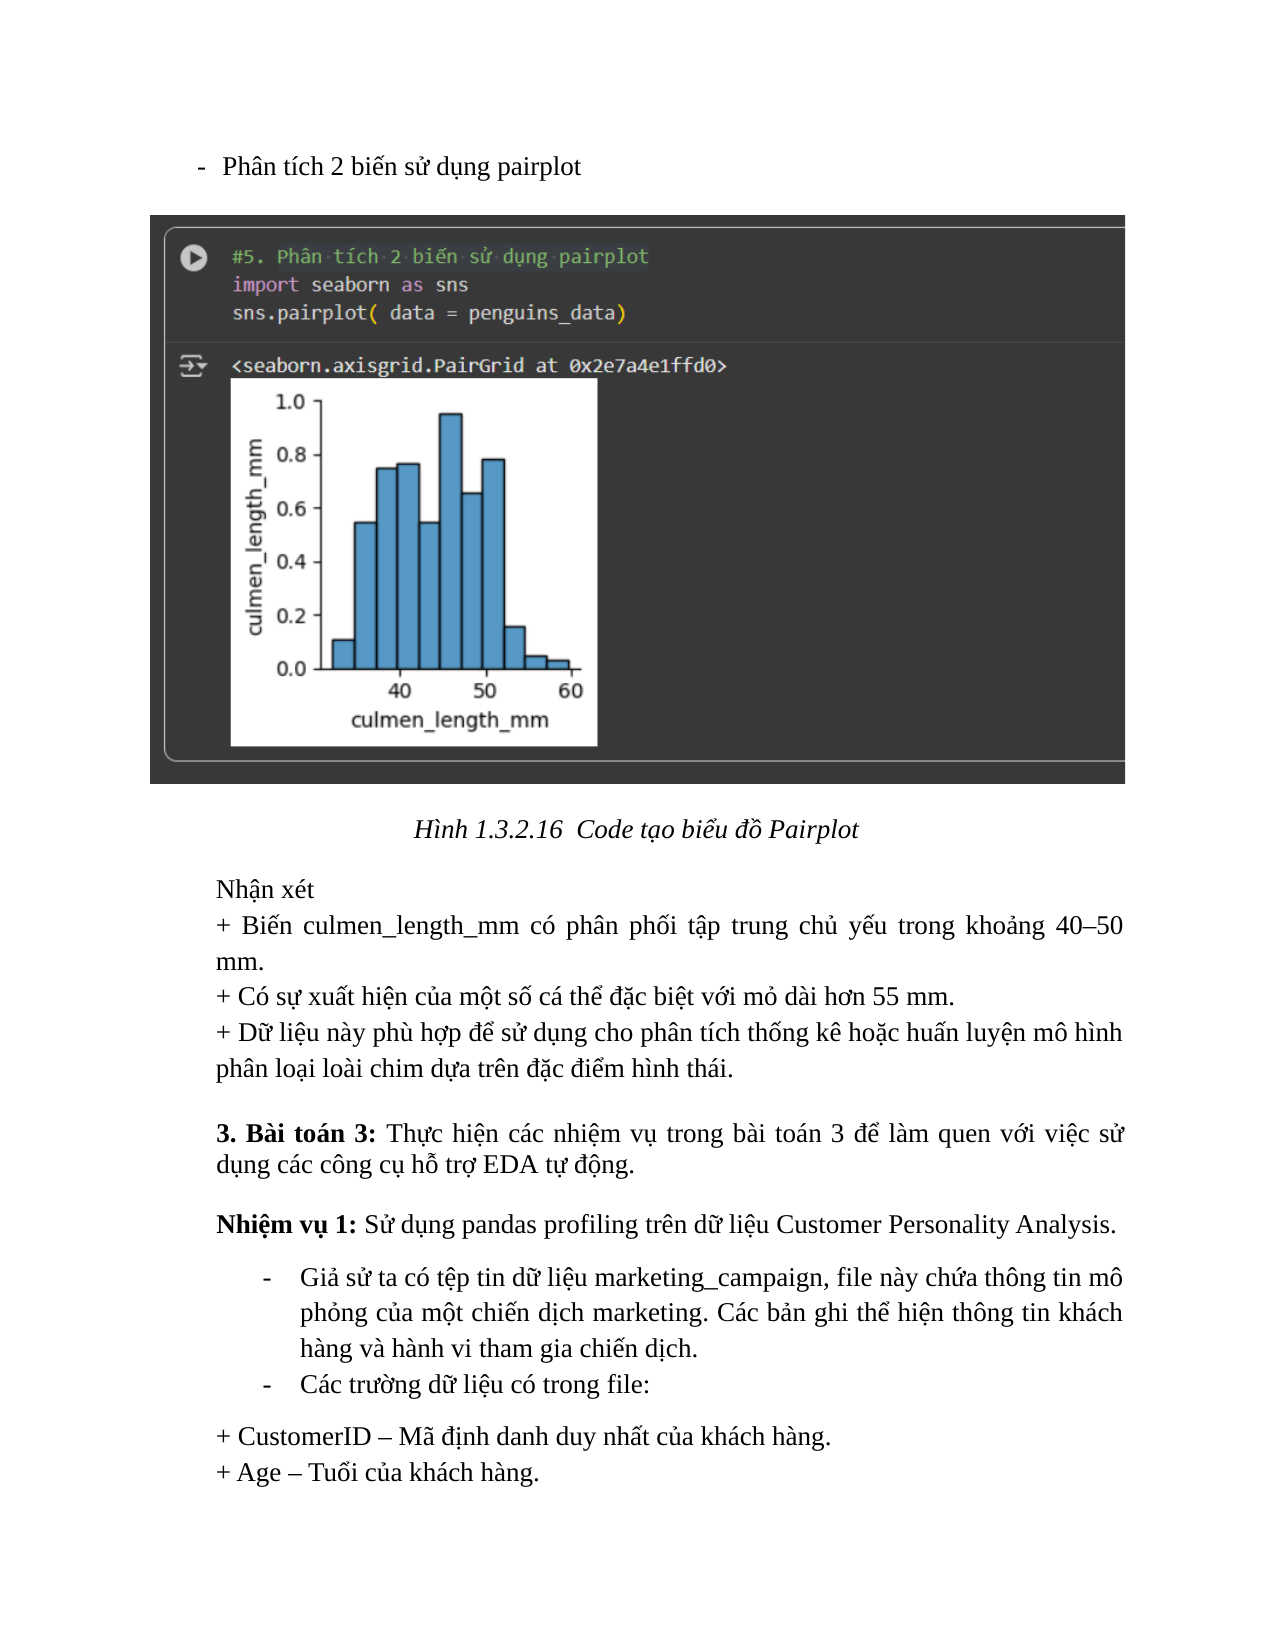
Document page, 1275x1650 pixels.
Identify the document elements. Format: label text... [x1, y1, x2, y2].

picture [150, 215, 1125, 784]
text Các trường dữ liệu có trong file: [262, 1368, 1125, 1399]
text + Age – Tuổi của khách hàng. [216, 1456, 1125, 1487]
text + CustomerID – Mã định danh duy nhất của khách hàng. [216, 1420, 1125, 1451]
text + Biến culmen_length_mm có phân phối tập trung chủ yếu trong khoảng 40–50 mm. [216, 909, 1125, 976]
text Phân tích 2 biến sử dụng pairplot [197, 150, 1125, 181]
text + Có sự xuất hiện của một số cá thể đặc biệt với mỏ dài hơn 55 mm. [216, 980, 1125, 1012]
text Giả sử ta có tệp tin dữ liệu marketing_campaign, file này chứa thông tin mô phỏng của một chiến dịch marketing. Các bản ghi thể hiện thông tin khách hàng và hành vi tham gia chiến dịch. [262, 1261, 1125, 1363]
text 3. Bài toán 3: Thực hiện các nhiệm vụ trong bài toán 3 để làm quen với việc sử dụng các công cụ hỗ trợ EDA tự động. [150, 1117, 1125, 1179]
text Hình 1.3.2.16 Code tạo biểu đồ Pairplot [150, 813, 1125, 844]
text Nhận xét [216, 873, 1125, 904]
text + Dữ liệu này phù hợp để sử dụng cho phân tích thống kê hoặc huấn luyện mô hình phân loại loài chim dựa trên đặc điểm hình thái. [216, 1016, 1125, 1083]
text Nhiệm vụ 1: Sử dụng pandas profiling trên dữ liệu Customer Personality Analysis. [216, 1208, 1125, 1239]
